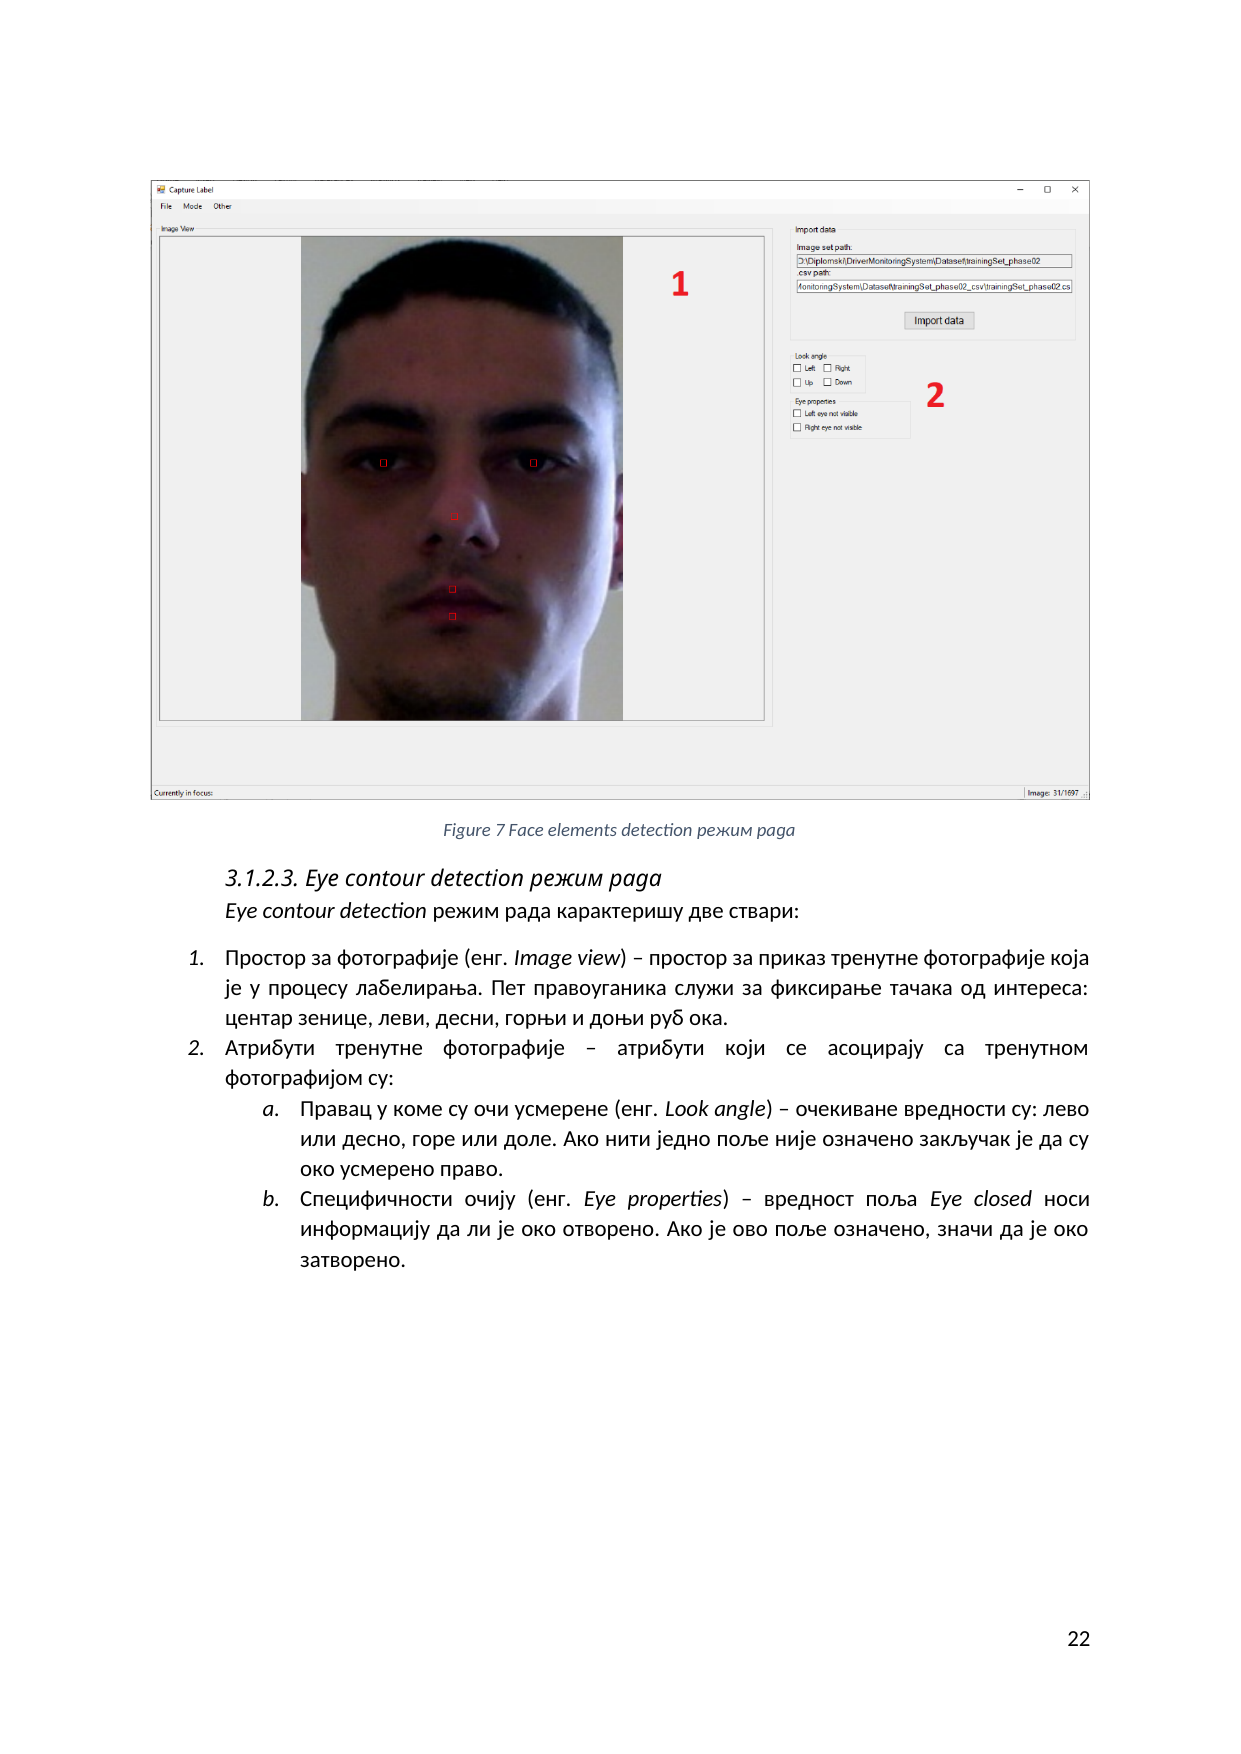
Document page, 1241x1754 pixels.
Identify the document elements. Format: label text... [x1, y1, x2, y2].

subtitle 3.1.2.3. Eye contour detection режим рада [150, 862, 1090, 893]
text Eye contour detection режим рада карактеришу две ствари: [150, 896, 1090, 924]
list Правац у коме су очи усмерене (енг. Look angle) – очекиване вредности су: лево или десно, горе или доле. Ако нити једно поље није означено закључак је да су око усмерено право. [262, 1094, 1090, 1182]
list Атрибути тренутне фотографије – атрибути који се асоцирају са тренутном фотографијом су: [187, 1033, 1090, 1091]
text Figure Face elements detection режим рада [150, 818, 1090, 841]
list Специфичности очију (енг. Eye properties) – вредност поља Eye closed носи информацију да ли је око отворено. Ако је ово поље означено, значи да је око затворено. [262, 1184, 1090, 1273]
picture [150, 180, 1090, 800]
list Простор за фотографије (енг. Image view) – простор за приказ тренутне фотографије која је у процесу лабелирања. Пет правоуганика служи за фиксирање тачака од интереса: центар зенице, леви, десни, горњи и доњи руб ока. [187, 943, 1090, 1031]
